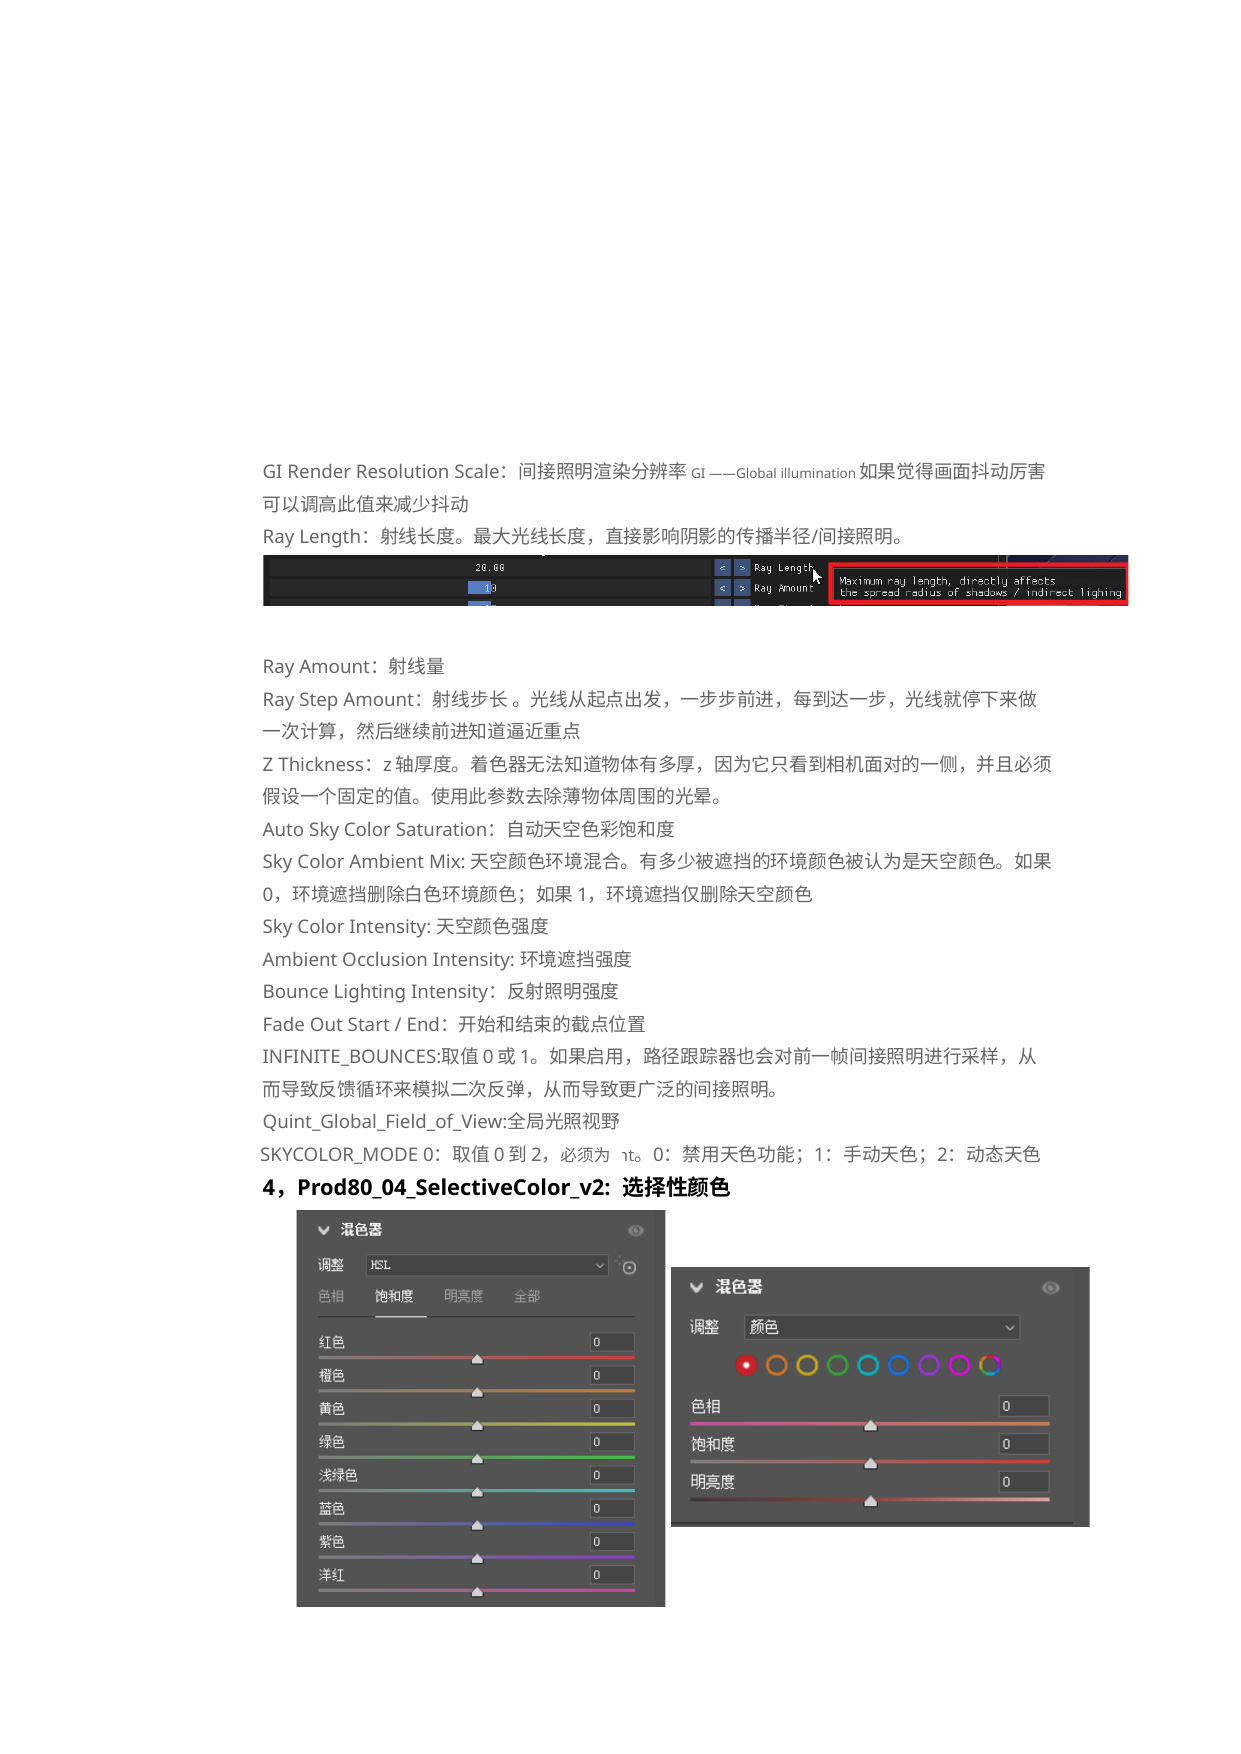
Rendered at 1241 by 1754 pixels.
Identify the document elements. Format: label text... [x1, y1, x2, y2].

list 4，Prod80_04_SelectiveColor_v2: 选择性颜色 [622, 1169, 1053, 1202]
list Ray Length：射线长度。最大光线长度，直接影响阴影的传播半径/间接照明。 [262, 519, 1053, 552]
list GI Render Resolution Scale：间接照明渲染分辨率GI ——Global illumination如果觉得画面抖动厉害可以调高此值来减少抖动 [262, 454, 1053, 519]
list Fade Out Start / End：开始和结束的截点位置 [262, 1007, 1053, 1039]
list INFINITE_BOUNCES:取值0或1。如果启用，路径跟踪器也会对前一帧间接照明进行采样，从而导致反馈循环来模拟二次反弹，从而导致更广泛的间接照明。 [262, 1039, 1053, 1104]
text SKYCOLOR_MODE 0：取值0到2，必须为int。0：禁用天色功能；1：手动天色；2：动态天色 [216, 1137, 1053, 1169]
picture [263, 555, 1129, 606]
list Sky Color Intensity: 天空颜色强度 [262, 909, 1053, 942]
picture [671, 1267, 1090, 1527]
list Ray Step Amount：射线步长 。光线从起点出发，一步步前进，每到达一步，光线就停下来做一次计算，然后继续前进知道逼近重点 [262, 682, 1053, 747]
list Ray Amount：射线量 [262, 649, 1053, 682]
list Z Thickness：z轴厚度。着色器无法知道物体有多厚，因为它只看到相机面对的一侧，并且必须假设一个固定的值。使用此参数去除薄物体周围的光晕。 [262, 747, 1053, 812]
list Sky Color Ambient Mix: 天空颜色环境混合。有多少被遮挡的环境颜色被认为是天空颜色。如果0，环境遮挡删除白色环境颜色；如果1，环境遮挡仅删除天空颜色 [262, 844, 1053, 909]
picture [296, 1210, 666, 1607]
list Bounce Lighting Intensity：反射照明强度 [262, 974, 1053, 1007]
list Auto Sky Color Saturation：自动天空色彩饱和度 [262, 812, 1053, 844]
list 4，Prod80_04_SelectiveColor_v2: 选择性颜色 [262, 1169, 611, 1202]
list Quint_Global_Field_of_View:全局光照视野 [262, 1104, 1053, 1137]
list Ambient Occlusion Intensity: 环境遮挡强度 [262, 942, 1053, 974]
